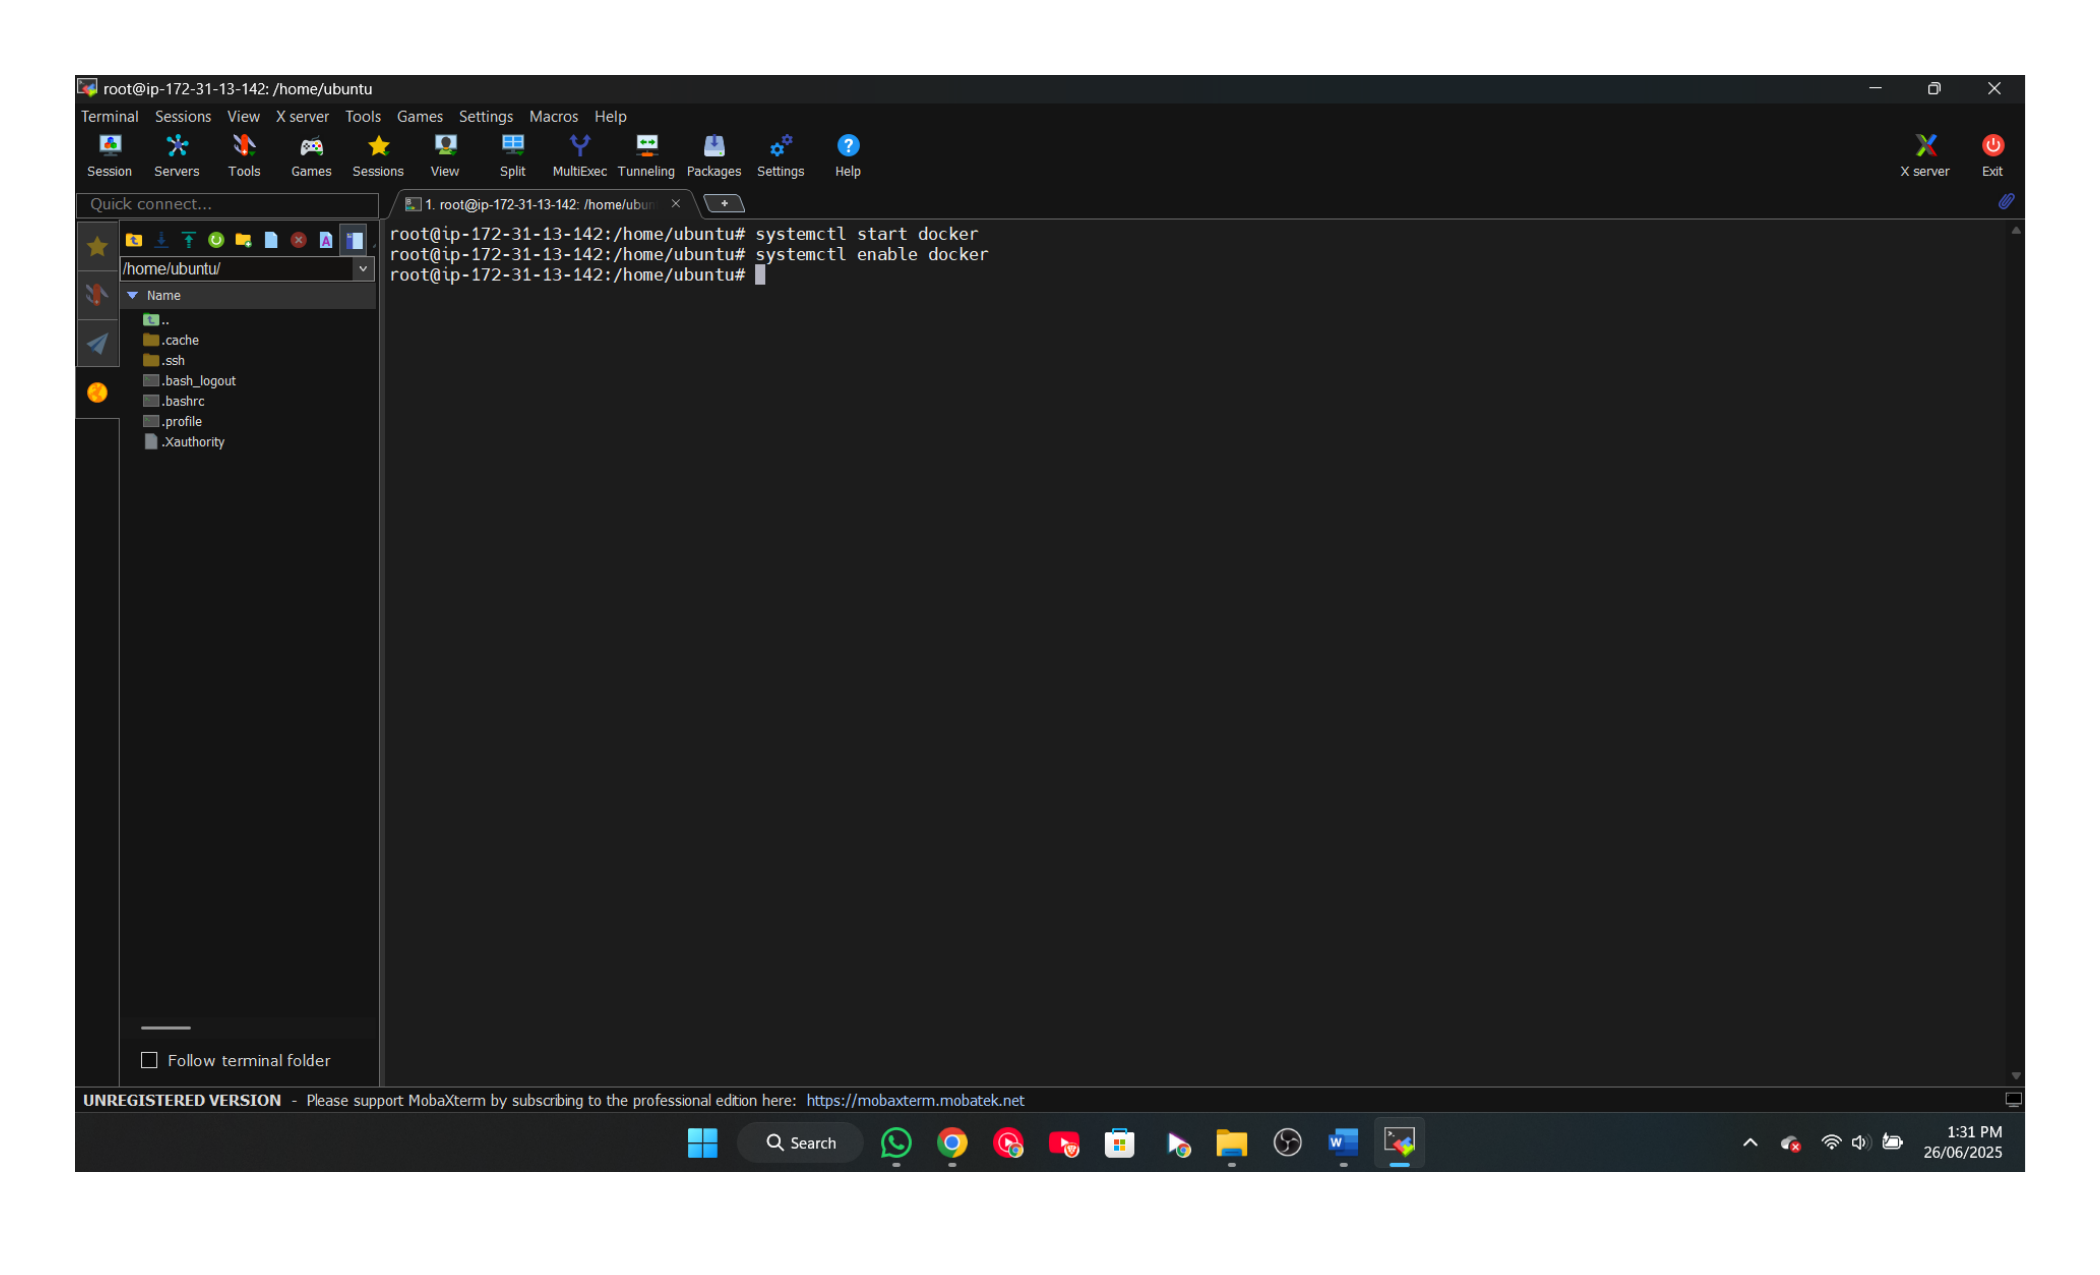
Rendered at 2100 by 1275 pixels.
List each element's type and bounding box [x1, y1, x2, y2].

picture [75, 75, 2026, 1172]
